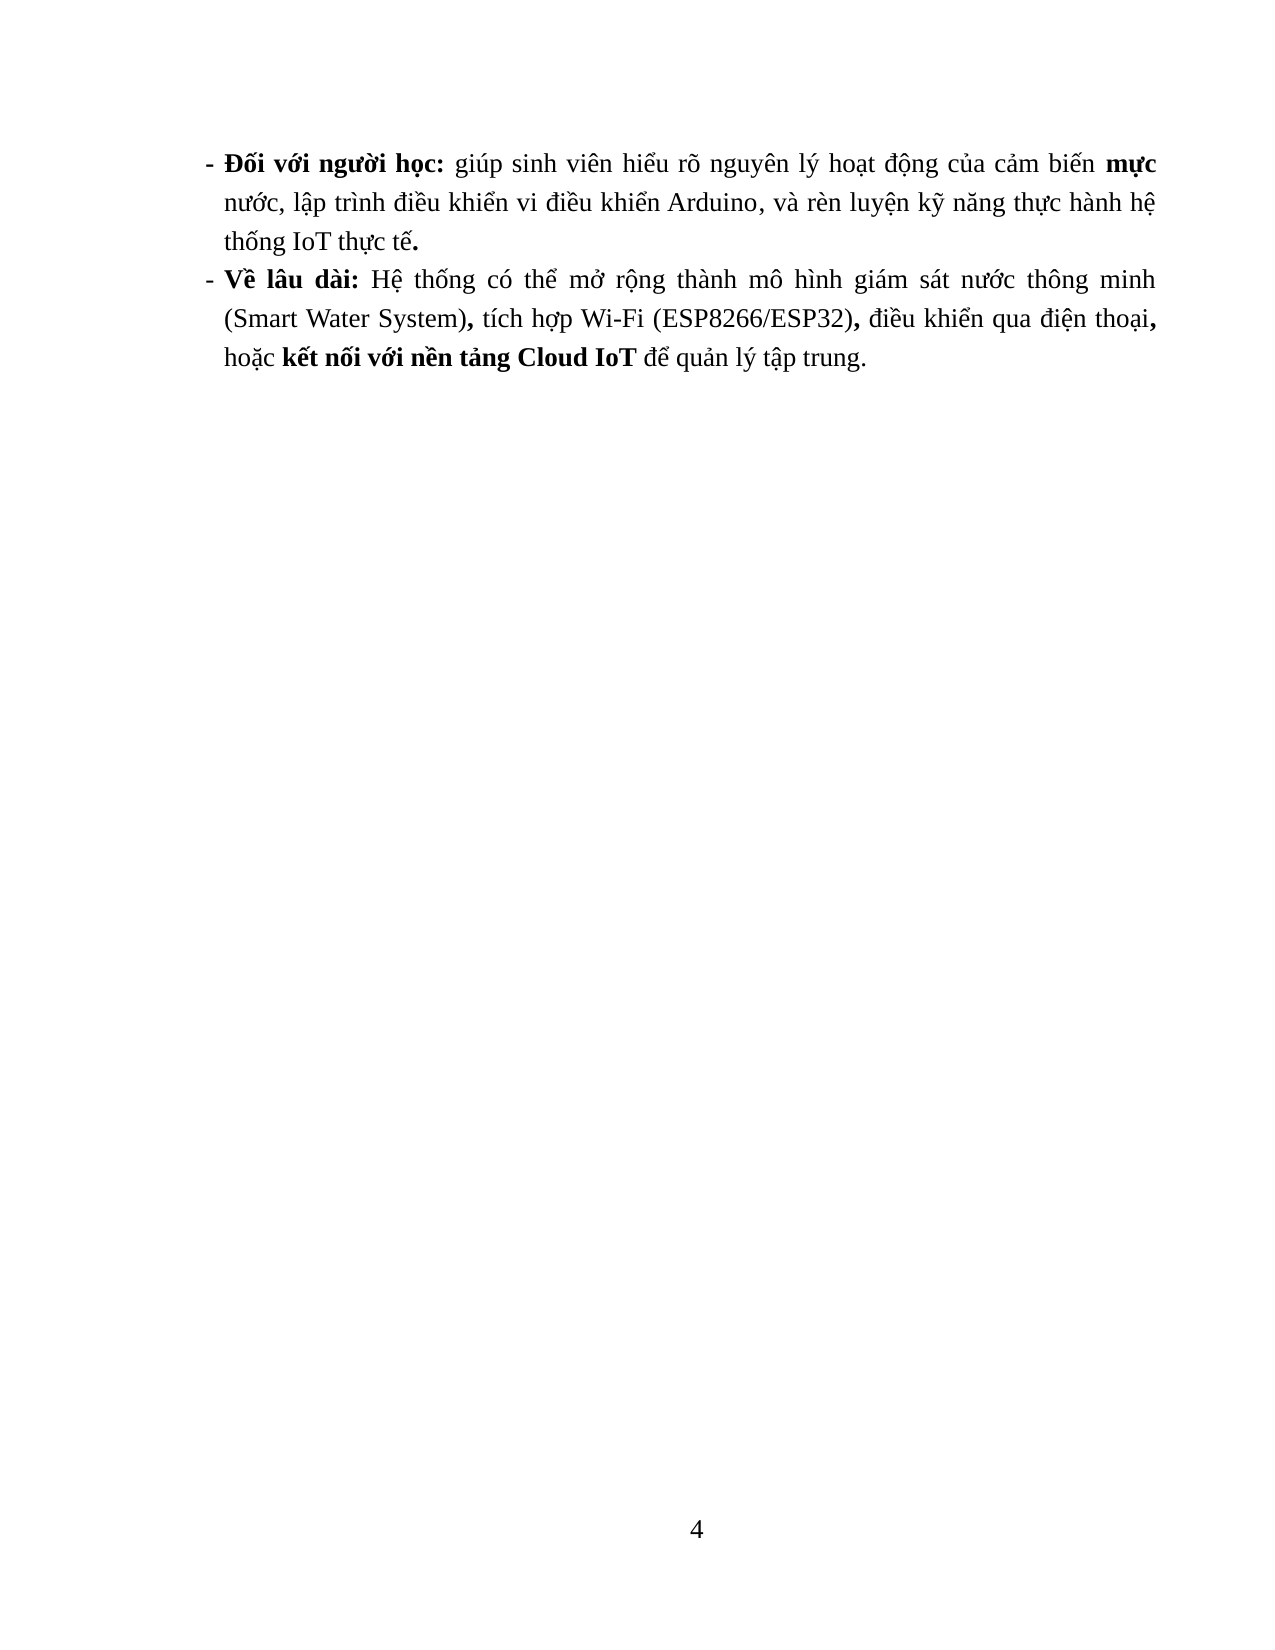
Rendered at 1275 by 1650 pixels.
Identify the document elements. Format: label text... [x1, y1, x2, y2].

list Về lâu dài: Hệ thống có thể mở rộng thành mô hình giám sát nước thông minh (Smart Water System), tích hợp Wi-Fi (ESP8266/ESP32), điều khiển qua điện thoại, hoặc kết nối với nền tảng Cloud IoT để quản lý tập trung. [205, 263, 1156, 372]
list Đối với người học: giúp sinh viên hiểu rõ nguyên lý hoạt động của cảm biến mực nước, lập trình điều khiển vi điều khiển Arduino, và rèn luyện kỹ năng thực hành hệ thống IoT thực tế. [205, 147, 1156, 256]
